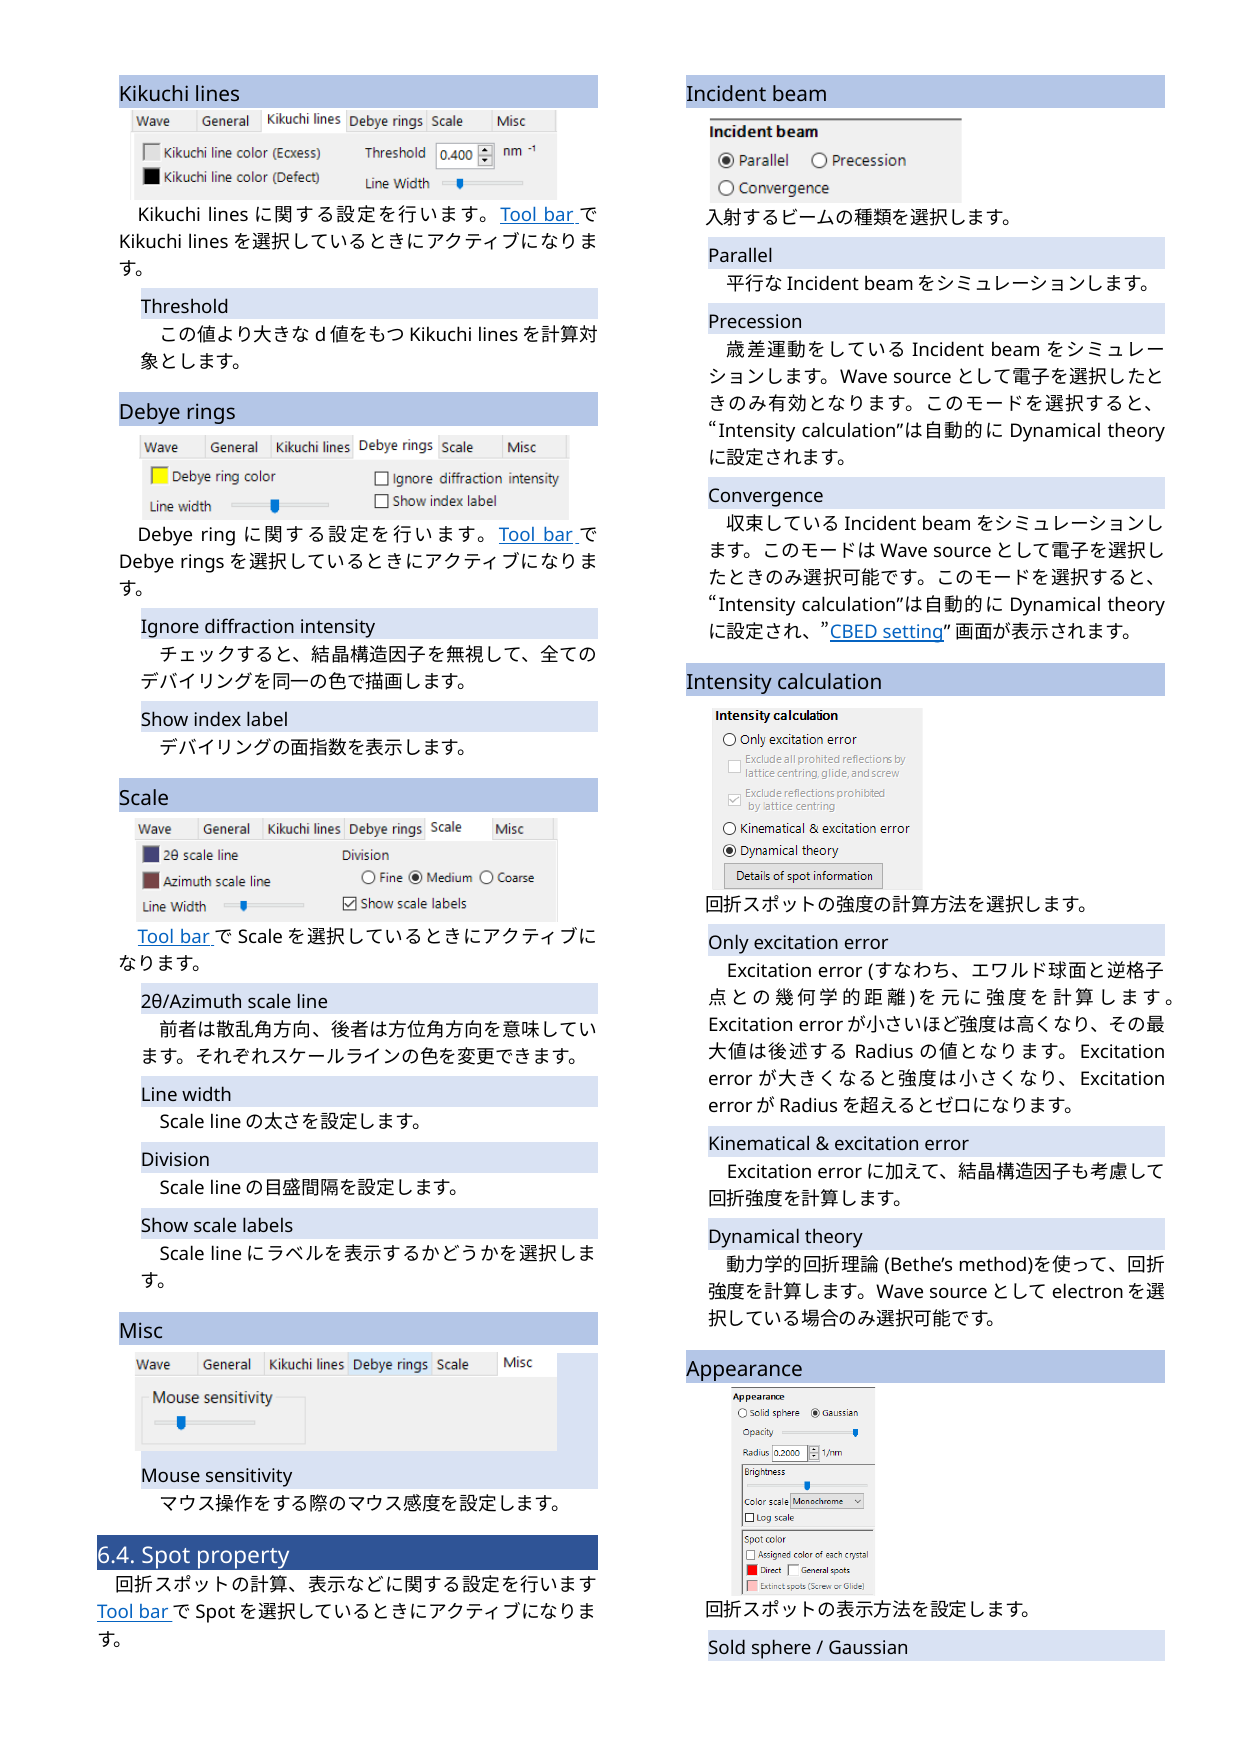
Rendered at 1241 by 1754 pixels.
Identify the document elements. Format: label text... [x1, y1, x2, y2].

text Scale lineにラベルを表示するかどうかを選択します。 [141, 1239, 598, 1293]
subtitle Incident beam [686, 75, 1165, 108]
subtitle Show index label [141, 701, 598, 732]
text Scale lineの太さを設定します。 [141, 1107, 598, 1134]
text マウス操作をする際のマウス感度を設定します。 [141, 1489, 598, 1516]
subtitle Appearance [686, 1350, 1165, 1383]
picture [712, 708, 923, 890]
subtitle Precession [708, 303, 1165, 334]
text チェックすると、結晶構造因子を無視して、全てのデバイリングを同一の色で描画します。 [141, 639, 598, 694]
text Excitation error (すなわち、エワルド球面と逆格子点との幾何学的距離)を元に強度を計算します。Excitation errorが小さいほど強度は高くなり、その最大値は後述するRadiusの値となります。Excitation errorが大きくなると強度は小さくなり、Excitation errorがRadiusを超えるとゼロになります。 [708, 956, 1165, 1118]
text 収束しているIncident beamをシミュレーションします。このモードはWave sourceとして電子を選択したときのみ選択可能です。このモードを選択すると、“Intensity calculation”は自動的にDynamical theoryに設定され、”CBED setting” 画面が表示されます。 [708, 509, 1165, 644]
subtitle Threshold [141, 288, 598, 319]
picture [130, 110, 558, 200]
subtitle Convergence [708, 477, 1165, 509]
subtitle Intensity calculation [686, 663, 1165, 696]
text Excitation errorに加えて、結晶構造因子も考慮して回折強度を計算します。 [708, 1157, 1165, 1211]
text Scale lineの目盛間隔を設定します。 [141, 1173, 598, 1200]
subtitle Sold sphere / Gaussian [708, 1630, 1165, 1661]
subtitle Misc [119, 1312, 598, 1345]
subtitle Ignore diffraction intensity [141, 608, 598, 639]
subtitle Debye rings [119, 392, 598, 426]
text デバイリングの面指数を表示します。 [141, 732, 598, 759]
subtitle Line width [141, 1076, 598, 1107]
text 前者は散乱角方向、後者は方位角方向を意味しています。それぞれスケールラインの色を変更できます。 [141, 1014, 598, 1068]
subtitle Scale [119, 778, 598, 812]
picture [134, 1352, 557, 1451]
subtitle Kinematical & excitation error [708, 1126, 1165, 1157]
picture [731, 1387, 876, 1596]
subtitle Only excitation error [708, 924, 1165, 956]
picture [709, 118, 962, 203]
subtitle 6.4. Spot property [97, 1535, 598, 1570]
subtitle Dynamical theory [708, 1218, 1165, 1250]
subtitle Show scale labels [141, 1208, 598, 1239]
text 回折スポットの計算、表示などに関する設定を行います。Tool barでSpotを選択しているときにアクティブになります。 [97, 1570, 598, 1651]
subtitle Division [141, 1142, 598, 1173]
subtitle 2θ/Azimuth scale line [141, 983, 598, 1014]
text この値より大きなd値をもつKikuchi linesを計算対象とします。 [141, 319, 598, 374]
text 平行なIncident beamをシミュレーションします。 [708, 269, 1165, 296]
picture [134, 818, 558, 922]
text 歳差運動をしているIncident beamをシミュレーションします。Wave sourceとして電子を選択したときのみ有効となります。このモードを選択すると、“Intensity calculation”は自動的にDynamical theoryに設定されます。 [708, 334, 1165, 470]
picture [139, 435, 570, 520]
text 動力学的回折理論 (Bethe’s method)を使って、回折強度を計算します。Wave sourceとしてelectronを選択している場合のみ選択可能です。 [708, 1250, 1165, 1331]
subtitle Kikuchi lines [119, 75, 598, 108]
subtitle Parallel [708, 237, 1165, 269]
